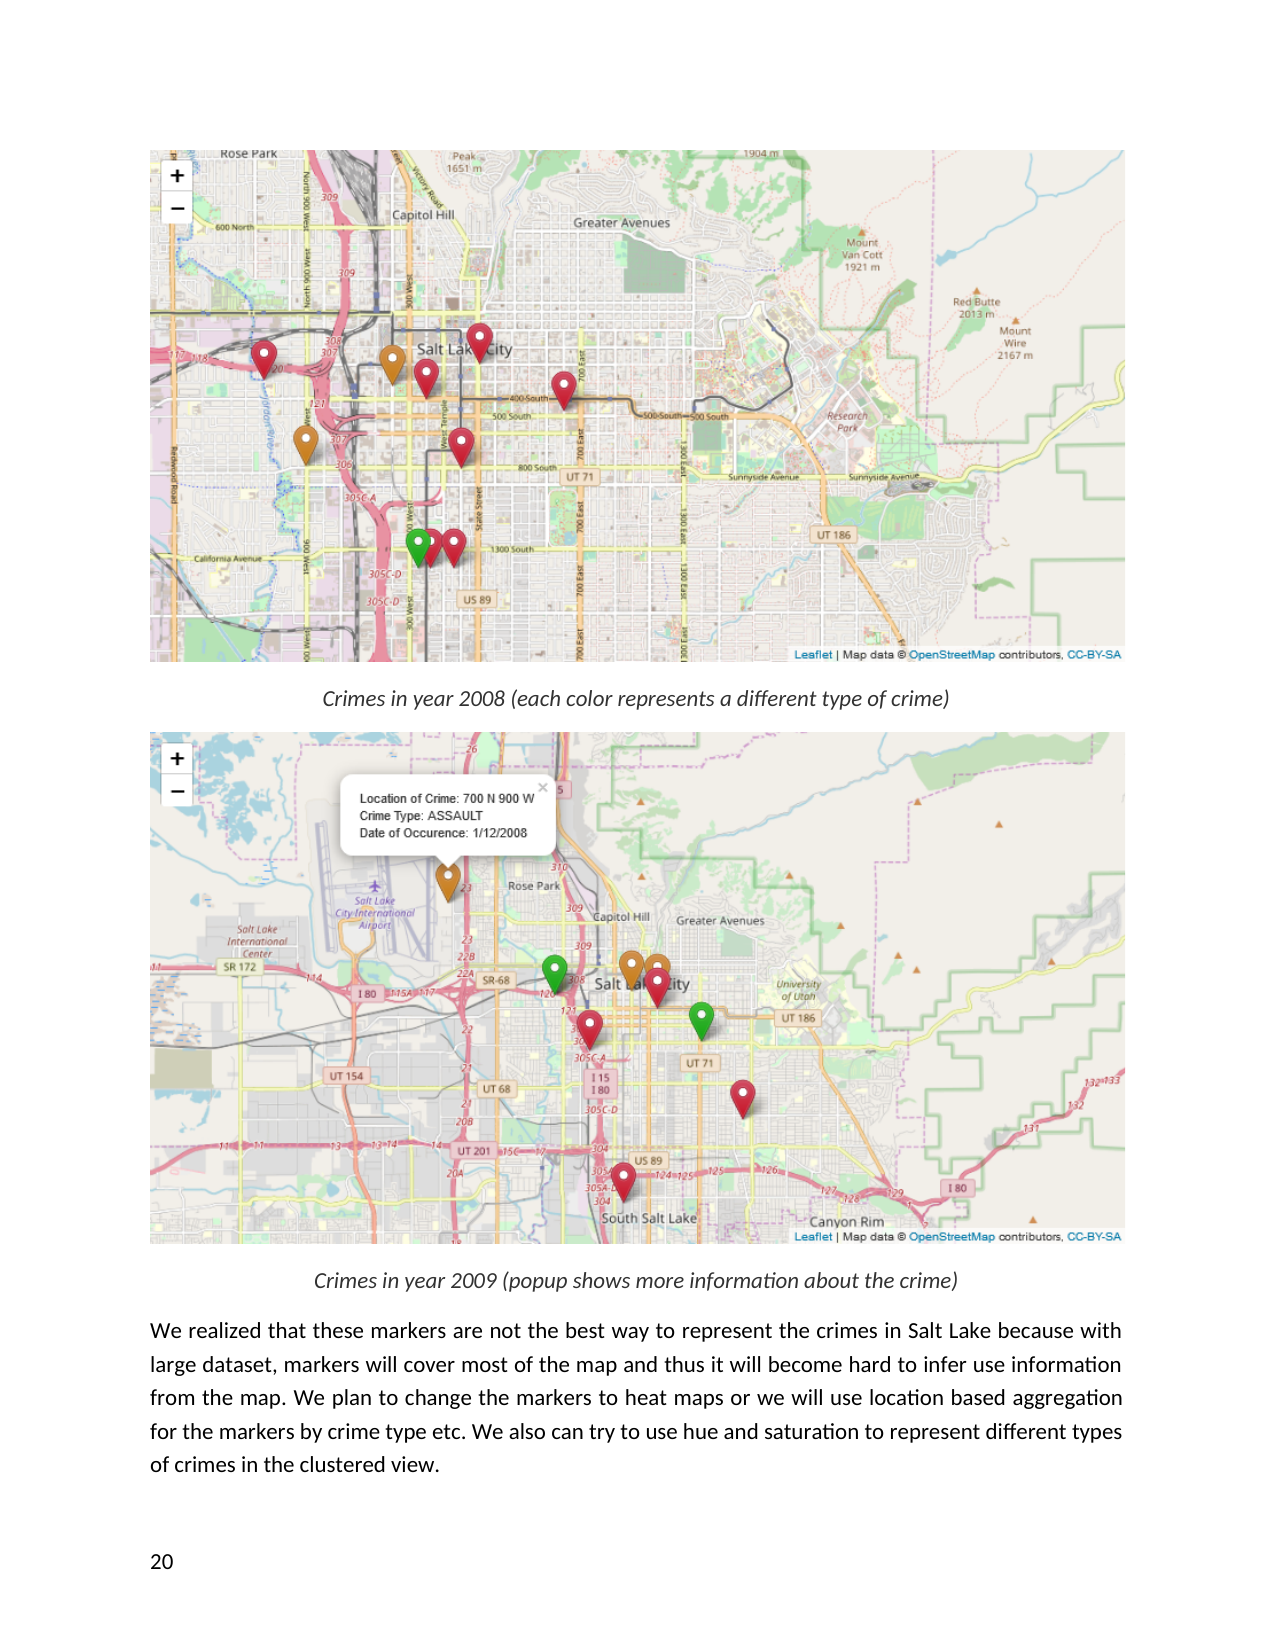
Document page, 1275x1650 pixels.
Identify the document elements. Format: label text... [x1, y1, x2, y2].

picture [150, 150, 1125, 662]
text We realized that these markers are not the best way to represent the crimes in Salt Lake because with large dataset, markers will cover most of the map and thus it will become hard to infer use information from the map. We plan to change the markers to heat maps or we will use location based aggregation for the markers by crime type etc. We also can try to use hue and saturation to represent different types of crimes in the clustered view. [150, 1316, 1125, 1478]
text Crimes in year 2009 (popup shows more information about the crime) [150, 1266, 1125, 1294]
picture [150, 732, 1125, 1244]
text Crimes in year 2008 (each color represents a different type of crime) [150, 684, 1125, 712]
